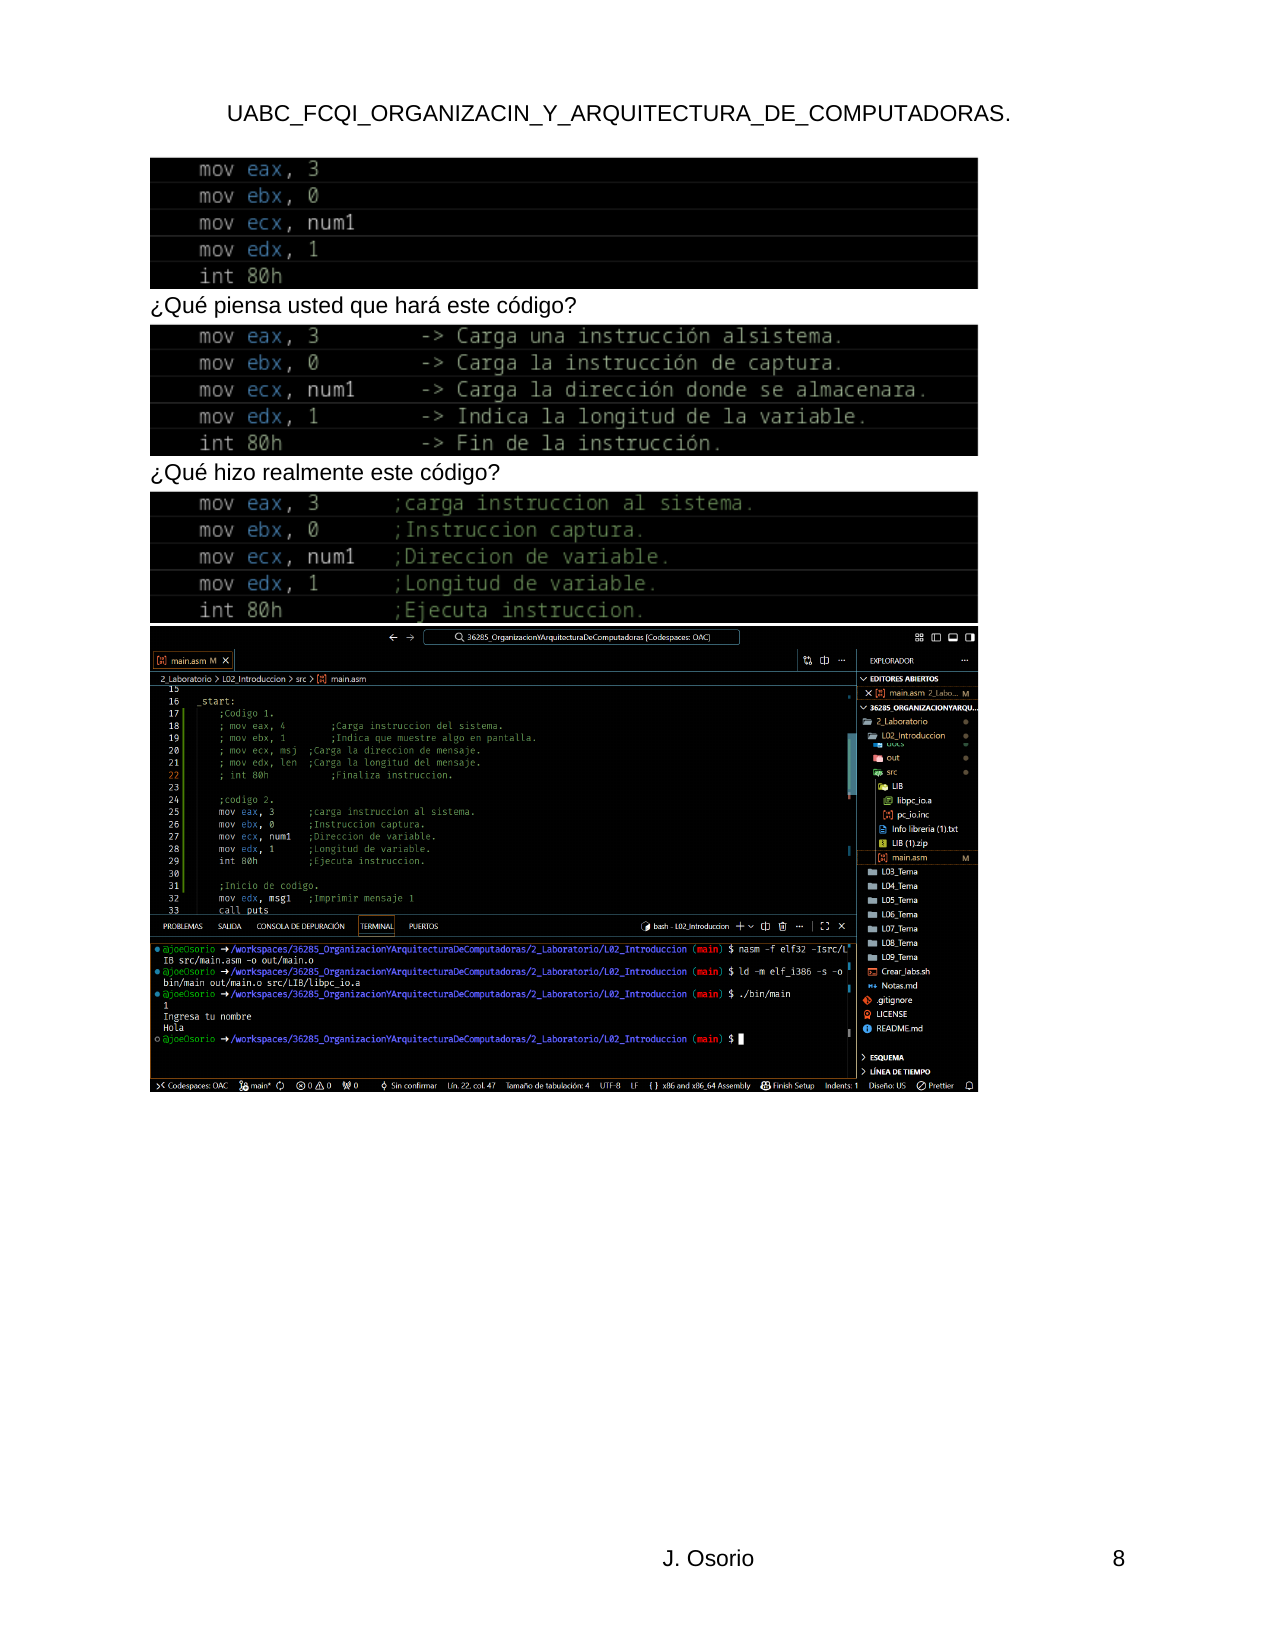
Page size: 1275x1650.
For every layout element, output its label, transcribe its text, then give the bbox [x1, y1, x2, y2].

picture [150, 626, 979, 1092]
text ¿Qué piensa usted que hará este código? [150, 292, 1125, 318]
text ¿Qué hizo realmente este código? [150, 459, 1125, 486]
